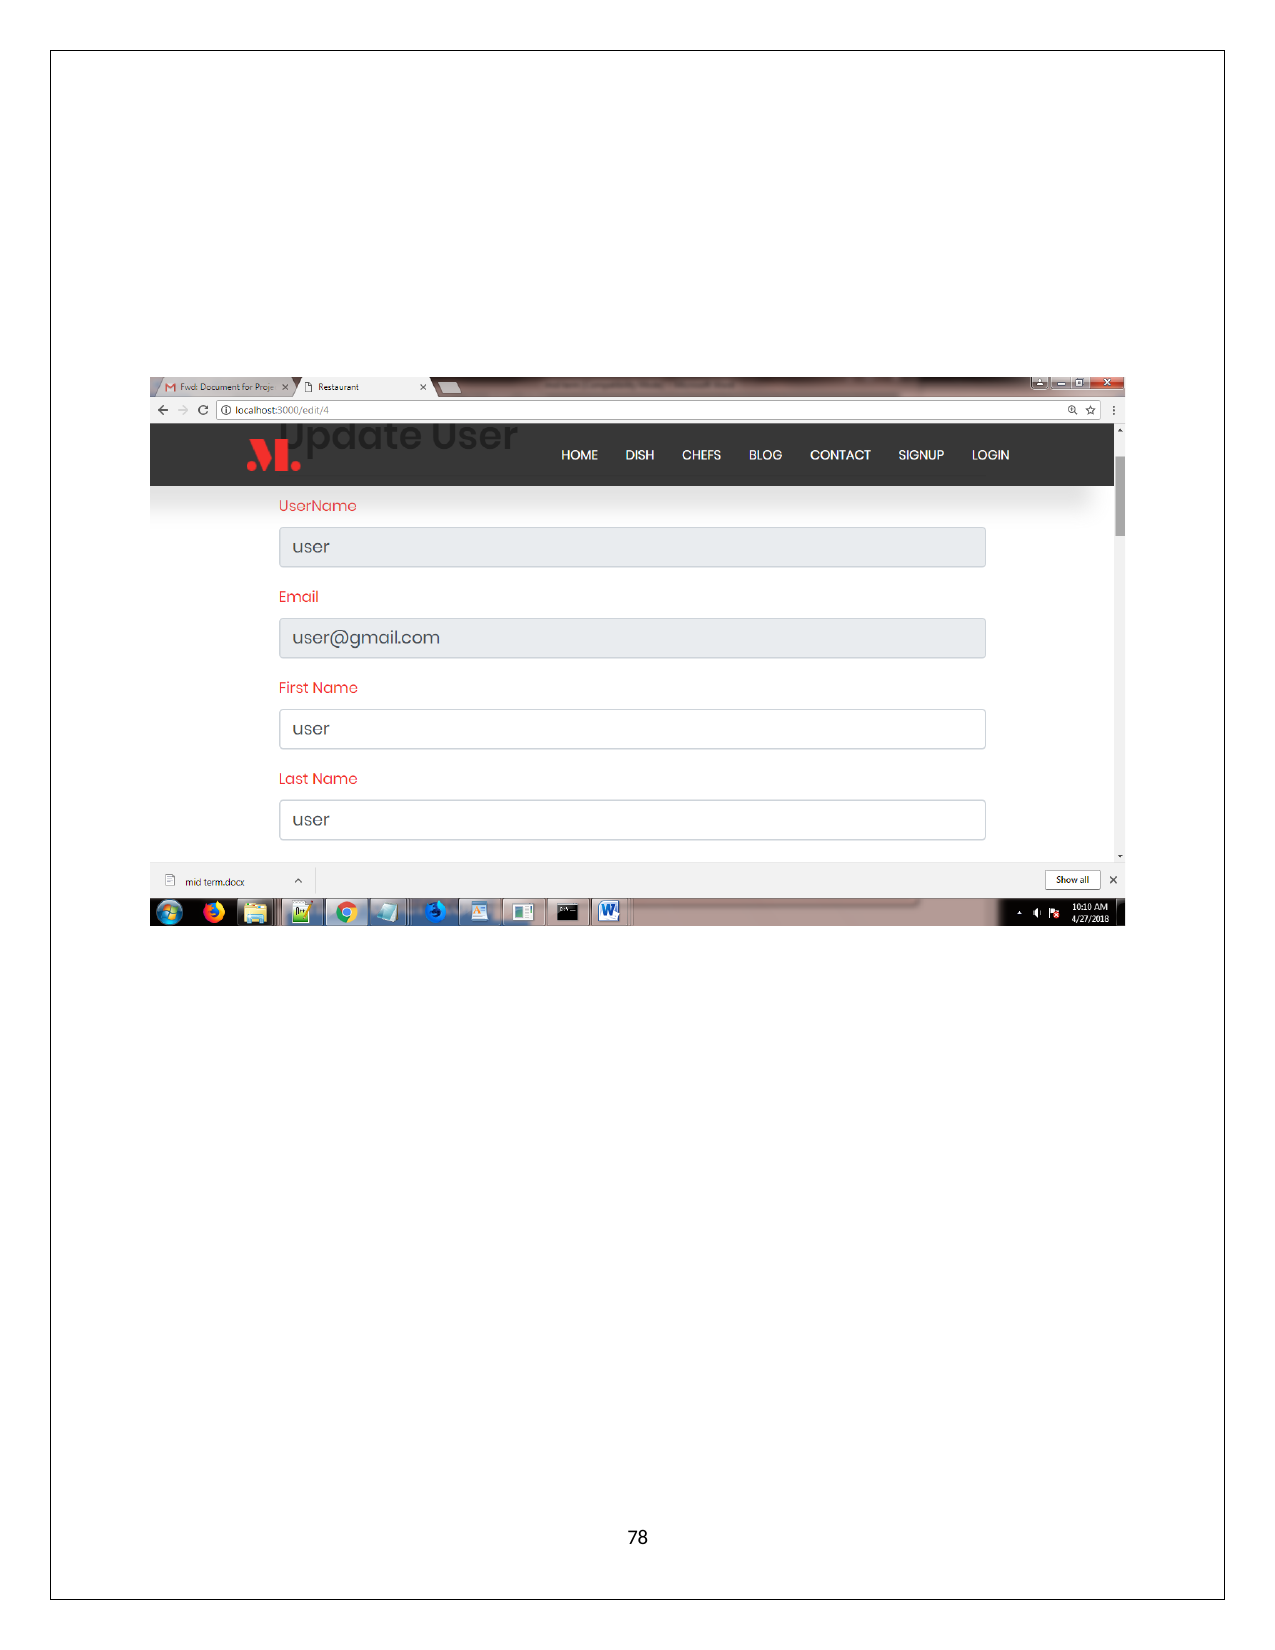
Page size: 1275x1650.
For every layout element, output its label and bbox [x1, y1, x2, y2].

picture [150, 377, 1125, 926]
